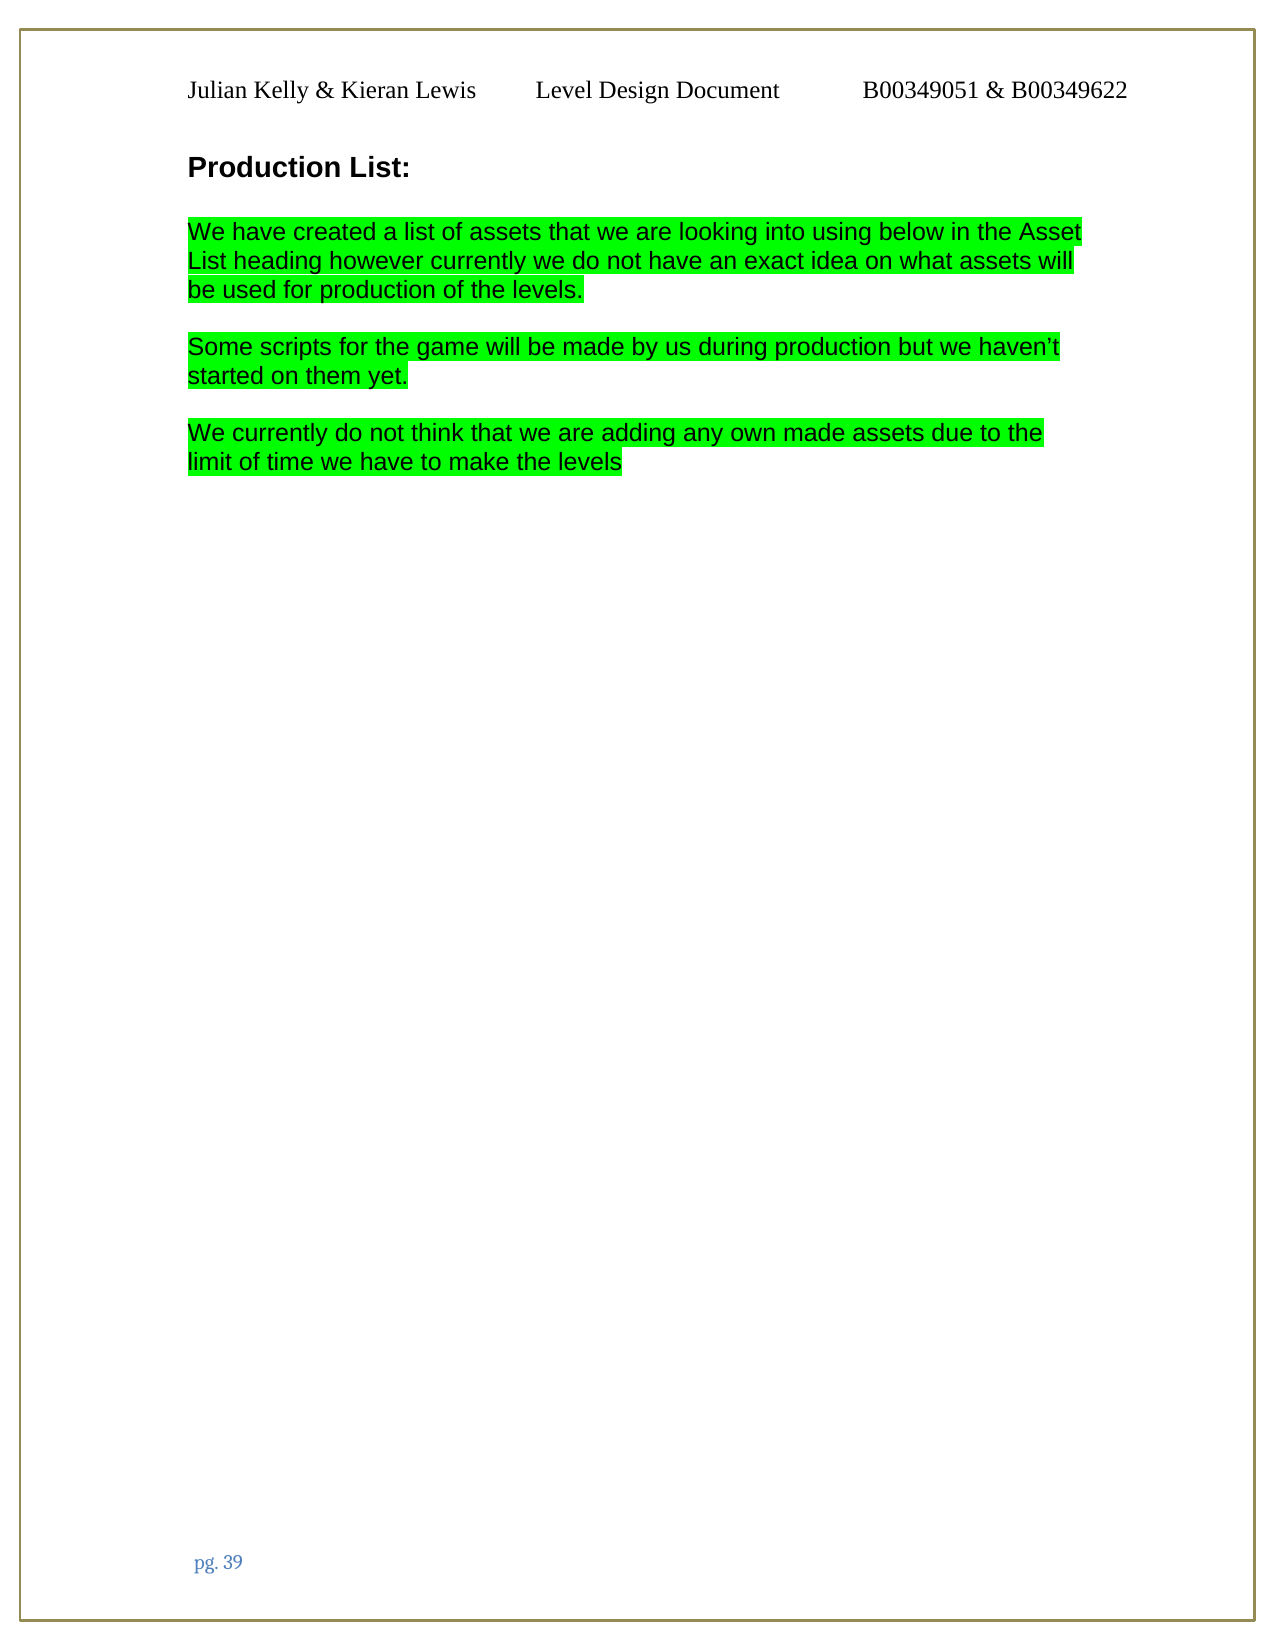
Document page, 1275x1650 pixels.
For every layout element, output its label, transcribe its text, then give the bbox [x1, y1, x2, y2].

text We currently do not think that we are adding any own made assets due to the limit of time we have to make the levels [622, 418, 1087, 476]
text Some scripts for the game will be made by us during production but we haven’t started on them yet. [408, 332, 1087, 389]
text We have created a list of assets that we are looking into using below in the Asset List heading however currently we do not have an exact idea on what assets will be used for production of the levels. [187, 217, 1087, 303]
text Production List: [187, 150, 1087, 183]
